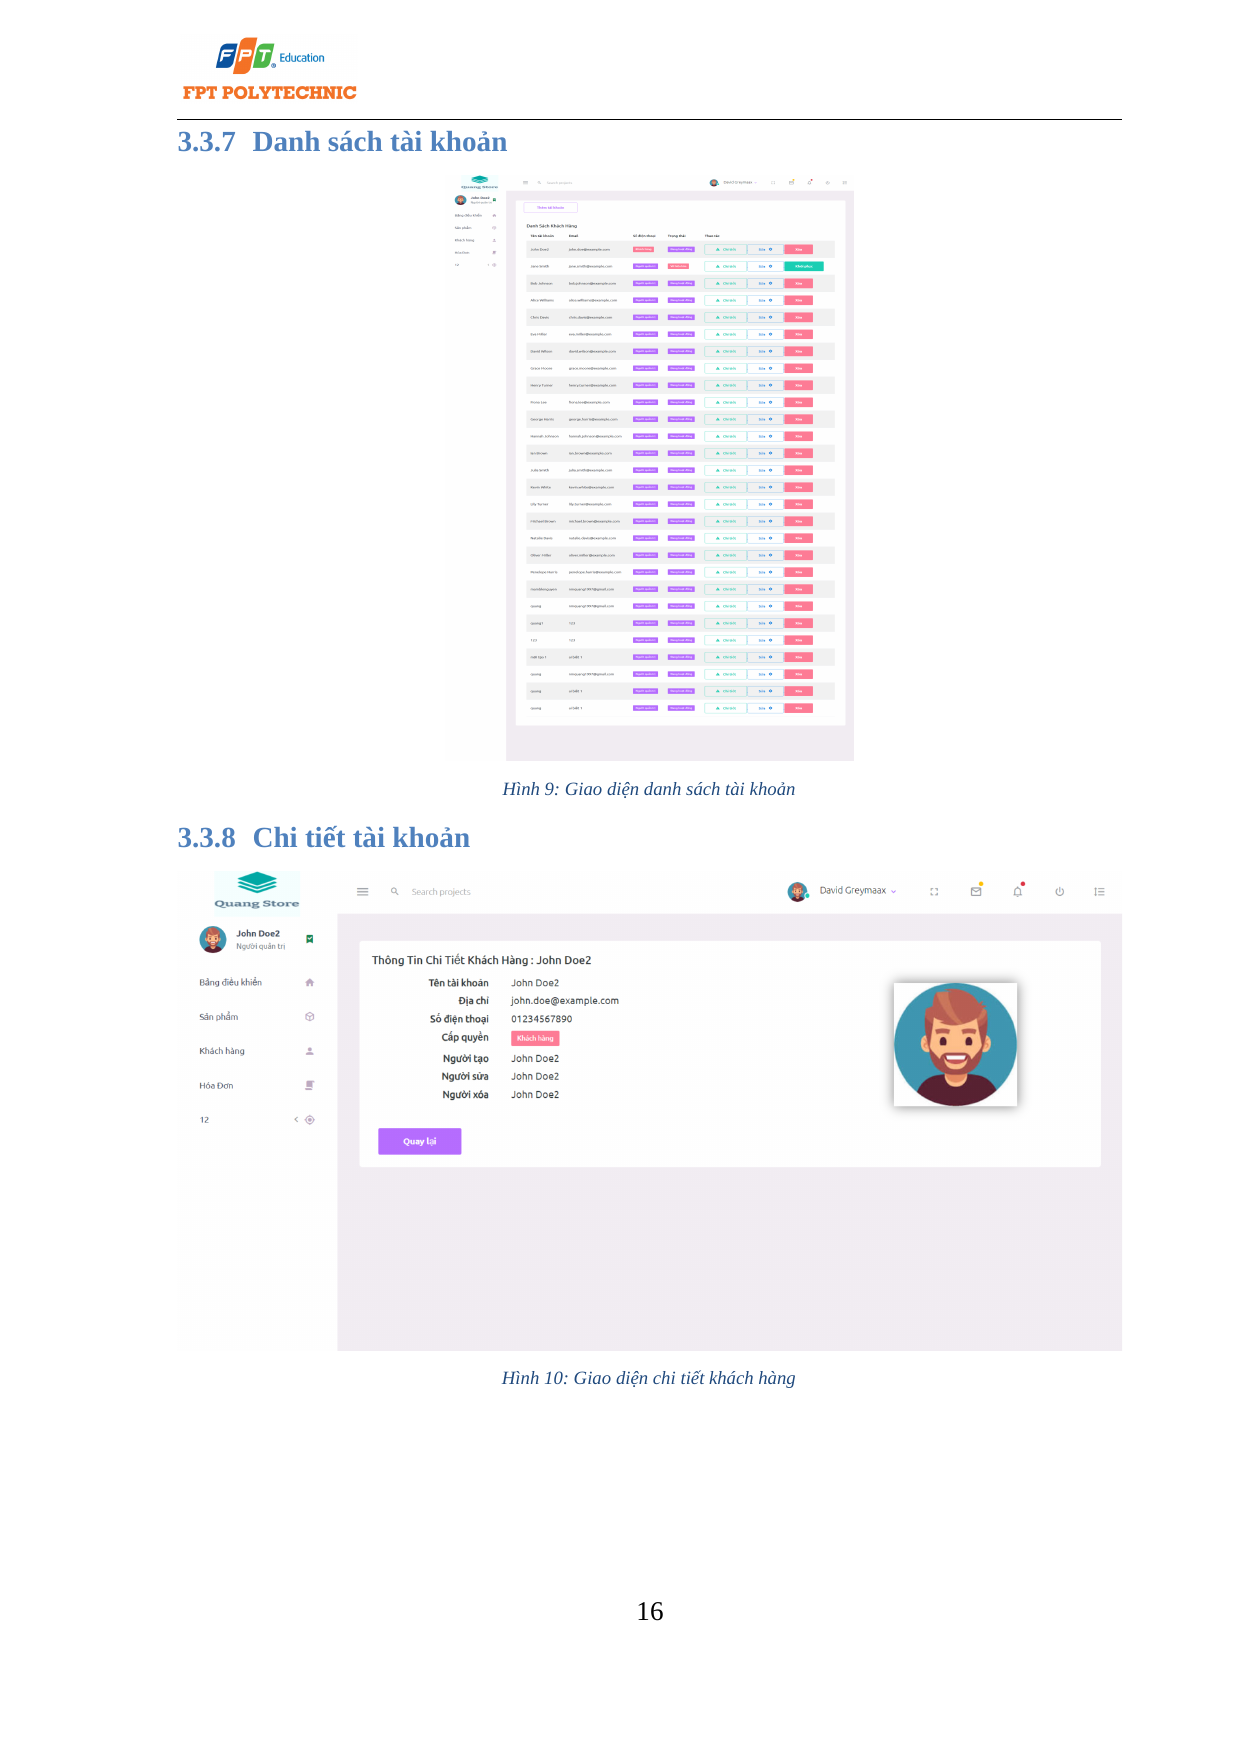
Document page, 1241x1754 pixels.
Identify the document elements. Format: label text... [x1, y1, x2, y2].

text Hình 9: Giao diện danh sách tài khoản [177, 777, 1122, 799]
picture [179, 34, 359, 104]
subtitle Danh sách tài khoản [177, 124, 1122, 158]
picture [177, 871, 1123, 1351]
subtitle Chi tiết tài khoản [177, 820, 1122, 853]
text Hình 10: Giao diện chi tiết khách hàng [177, 1367, 1122, 1389]
picture [445, 175, 854, 761]
